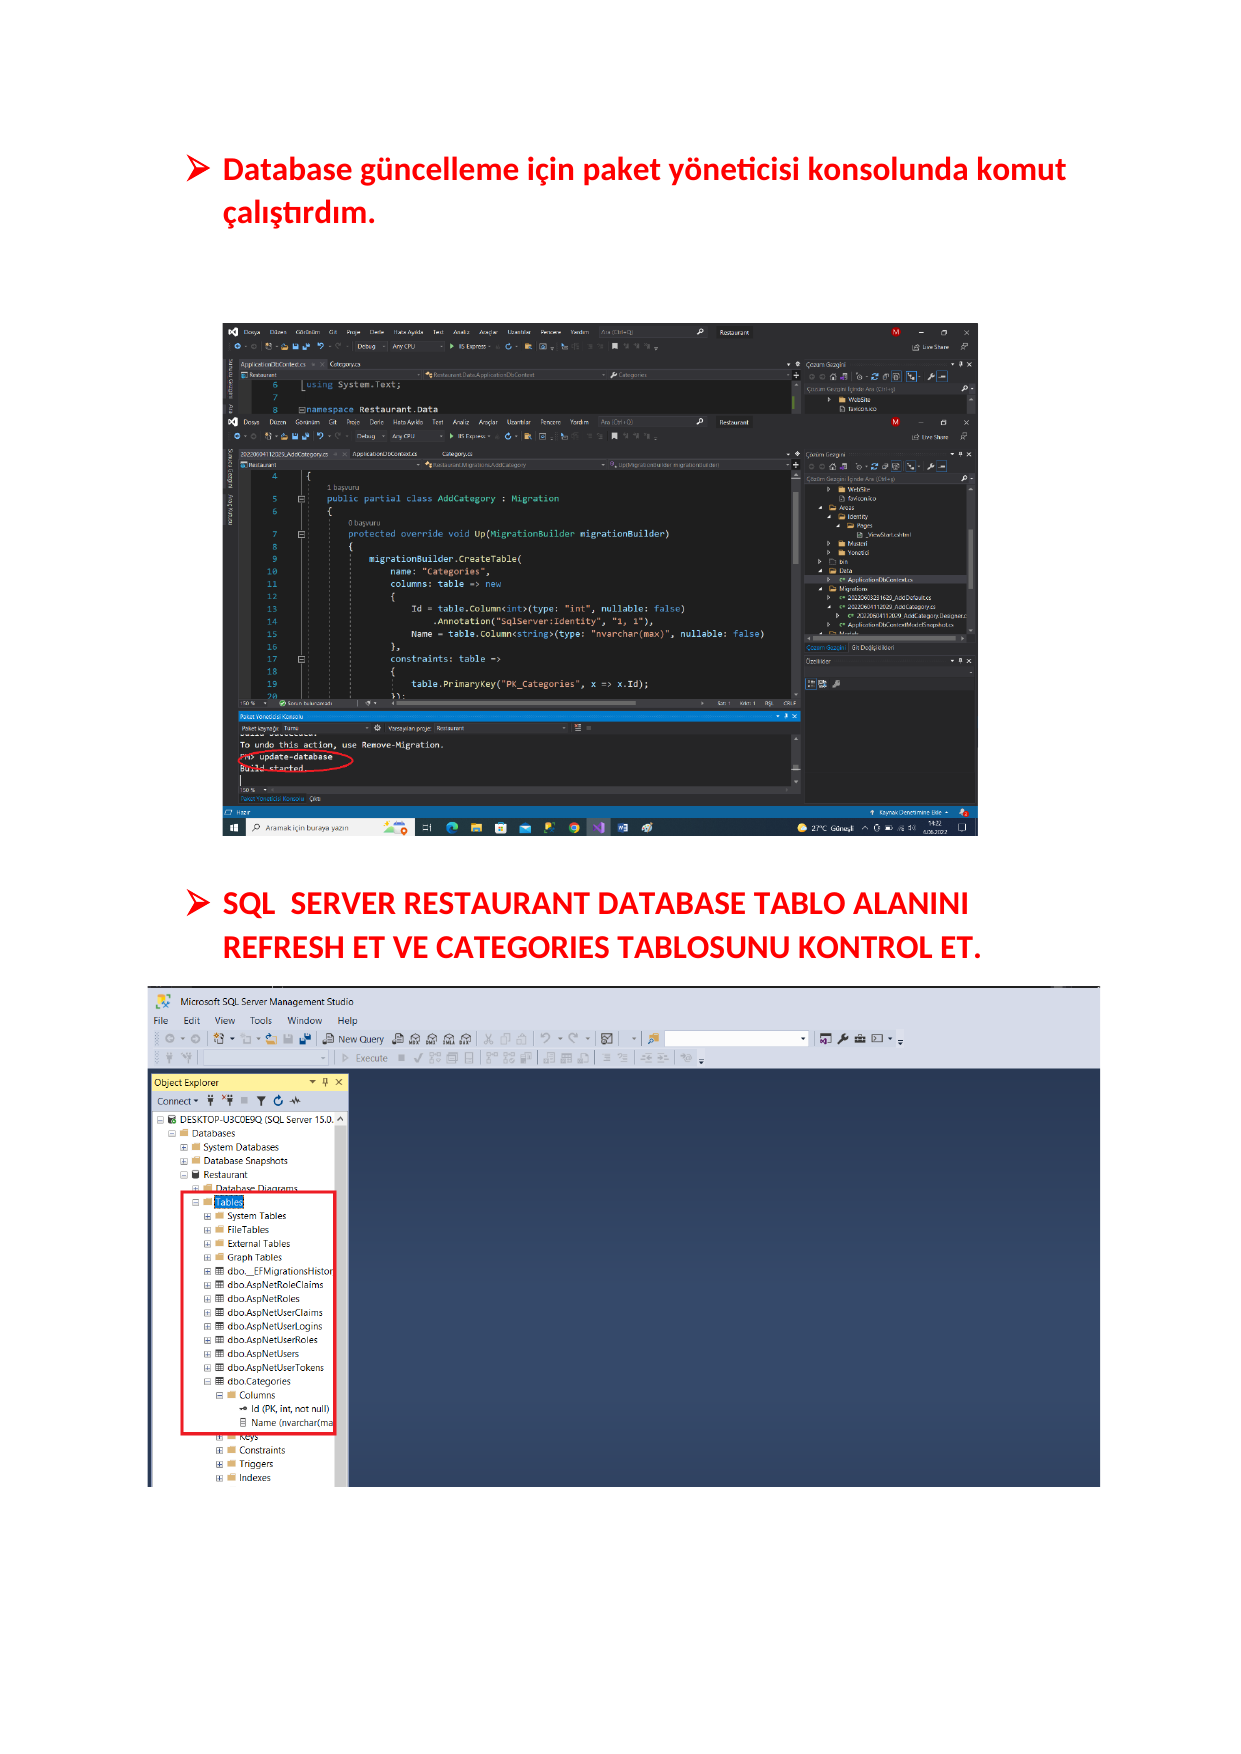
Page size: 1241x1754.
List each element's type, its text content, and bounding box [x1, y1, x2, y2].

picture [222, 323, 1160, 836]
list Database güncelleme için paket yöneticisi konsolunda komut çalıştırdım. [185, 148, 1093, 232]
list SQL SERVER RESTAURANT DATABASE TABLO ALANINI REFRESH ET VE CATEGORIES TABLOSUNU KONTROL ET. [185, 882, 1093, 967]
picture [147, 986, 1100, 1487]
